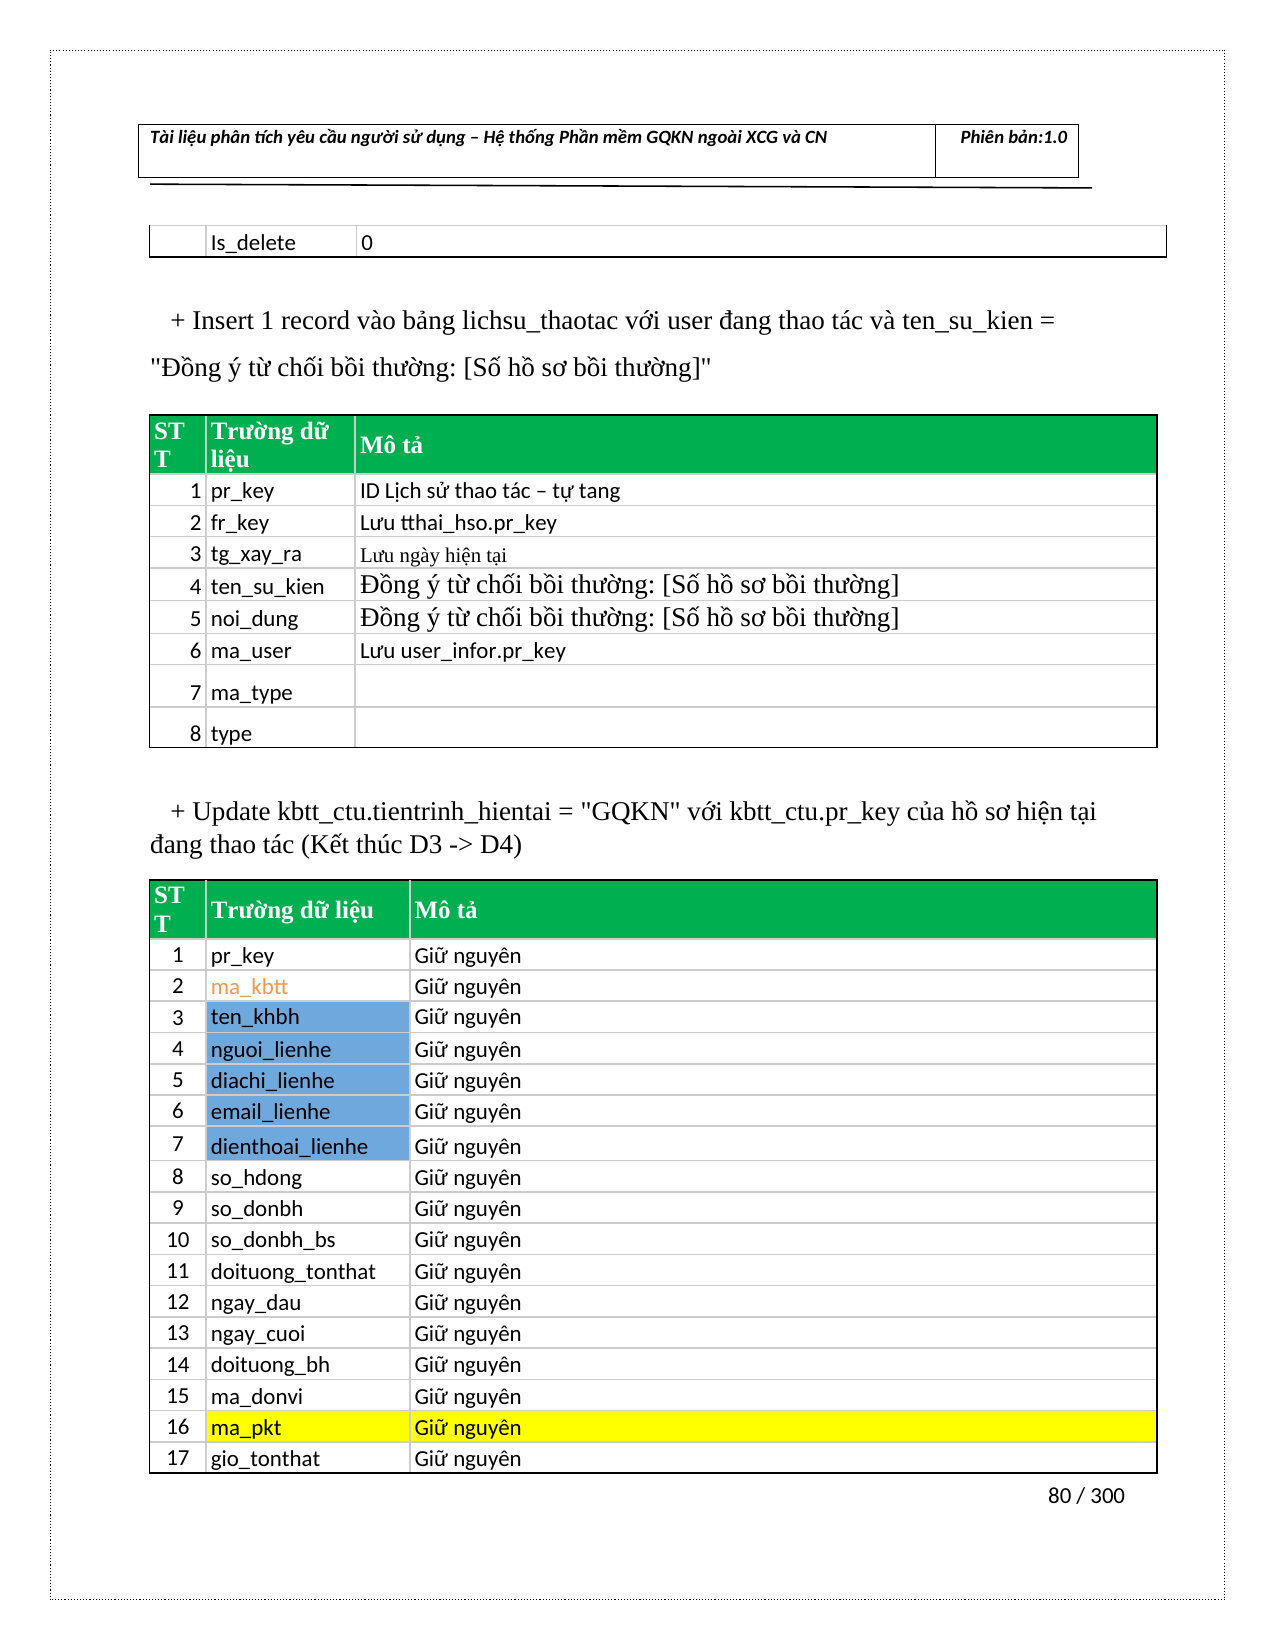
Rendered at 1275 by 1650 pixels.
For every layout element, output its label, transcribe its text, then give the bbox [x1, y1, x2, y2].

table_cell 15 [150, 1380, 205, 1410]
table_header Mô tả [356, 416, 1156, 473]
table_header Mô tả [411, 881, 1156, 938]
table_cell Giữ nguyên [411, 1096, 1156, 1125]
table_cell ma_type [207, 665, 354, 706]
table_cell ma_pkt [207, 1411, 409, 1441]
text + Insert 1 record vào bảng lichsu_thaotac với user đang thao tác và ten_su_kien = "Đồng ý từ chối bồi thường: [Số hồ sơ bồi thường]" [150, 304, 1116, 382]
table_cell doituong_tonthat [207, 1255, 409, 1285]
table_cell Lưu user_infor.pr_key [356, 634, 1156, 664]
table_cell so_donbh_bs [207, 1224, 409, 1253]
table_cell Giữ nguyên [411, 1349, 1156, 1378]
table_cell 9 [150, 1193, 205, 1222]
table_header Trường dữ liệu [207, 416, 354, 473]
table_cell Giữ nguyên [411, 1255, 1156, 1285]
table_cell 5 [150, 1065, 205, 1094]
table_cell Giữ nguyên [411, 1318, 1156, 1347]
table_cell dienthoai_lienhe [207, 1127, 409, 1160]
table_cell Lưu ngày hiện tại [356, 537, 1156, 567]
table_cell ma_kbtt [207, 971, 409, 1000]
table_cell tg_xay_ra [207, 537, 354, 567]
table_cell ten_su_kien [207, 569, 354, 600]
text + Update kbtt_ctu.tientrinh_hientai = "GQKN" với kbtt_ctu.pr_key của hồ sơ hiện tại đang thao tác (Kết thúc D3 -> D4) [150, 795, 1125, 860]
table_cell Is_delete [207, 226, 356, 256]
table_cell Giữ nguyên [411, 1443, 1156, 1472]
table_cell 7 [150, 1127, 205, 1160]
table_cell 14 [150, 1349, 205, 1378]
table_cell ma_donvi [207, 1380, 409, 1410]
table_cell Giữ nguyên [411, 940, 1156, 969]
table_cell Giữ nguyên [411, 1002, 1156, 1032]
table_cell so_donbh [207, 1193, 409, 1222]
table_header STT [150, 416, 205, 473]
table_cell ma_user [207, 634, 354, 664]
table_cell 8 [150, 1161, 205, 1191]
table_cell [356, 665, 1156, 706]
table_cell 8 [150, 708, 205, 747]
table_cell ngay_cuoi [207, 1318, 409, 1347]
table_cell 13 [150, 1318, 205, 1347]
table_cell 17 [150, 1443, 205, 1472]
table_cell Giữ nguyên [411, 1193, 1156, 1222]
table_cell Giữ nguyên [411, 1065, 1156, 1094]
table_cell 7 [150, 665, 205, 706]
table_cell email_lienhe [207, 1096, 409, 1125]
table_cell doituong_bh [207, 1349, 409, 1378]
table_cell Giữ nguyên [411, 1286, 1156, 1316]
table_cell Giữ nguyên [411, 1033, 1156, 1063]
table_cell Đồng ý từ chối bồi thường: [Số hồ sơ bồi thường] [356, 569, 1156, 600]
table_cell 4 [150, 1033, 205, 1063]
table_cell Giữ nguyên [411, 1380, 1156, 1410]
table_cell 10 [150, 1224, 205, 1253]
table_cell 4 [150, 569, 205, 600]
table_cell 6 [150, 634, 205, 664]
table_cell diachi_lienhe [207, 1065, 409, 1094]
table_cell ngay_dau [207, 1286, 409, 1316]
table_cell 5 [150, 601, 205, 632]
table_cell 16 [150, 1411, 205, 1441]
table_cell Đồng ý từ chối bồi thường: [Số hồ sơ bồi thường] [356, 601, 1156, 632]
table_cell Lưu tthai_hso.pr_key [356, 506, 1156, 536]
table_cell Giữ nguyên [411, 1224, 1156, 1253]
table_cell 12 [150, 1286, 205, 1316]
table_cell gio_tonthat [207, 1443, 409, 1472]
table_cell Giữ nguyên [411, 1161, 1156, 1191]
table_header STT [150, 881, 205, 938]
table_cell type [207, 708, 354, 747]
table_cell 2 [150, 971, 205, 1000]
table_cell fr_key [207, 506, 354, 536]
table_cell [150, 226, 205, 256]
table_cell ID Lịch sử thao tác – tự tang [356, 475, 1156, 504]
table_cell nguoi_lienhe [207, 1033, 409, 1063]
table_cell 0 [357, 226, 1166, 256]
table_cell noi_dung [207, 601, 354, 632]
table_cell so_hdong [207, 1161, 409, 1191]
table_cell Giữ nguyên [411, 971, 1156, 1000]
table_cell pr_key [207, 940, 409, 969]
table_cell 1 [150, 475, 205, 504]
table_cell 2 [150, 506, 205, 536]
table_cell 6 [150, 1096, 205, 1125]
table_cell ten_khbh [207, 1002, 409, 1032]
table_cell pr_key [207, 475, 354, 504]
table_cell Giữ nguyên [411, 1411, 1156, 1441]
table_cell 3 [150, 537, 205, 567]
table_cell [356, 708, 1156, 747]
table_cell 1 [150, 940, 205, 969]
table_cell Giữ nguyên [411, 1127, 1156, 1160]
table_header Trường dữ liệu [207, 881, 409, 938]
table_cell 11 [150, 1255, 205, 1285]
table_cell 3 [150, 1002, 205, 1032]
